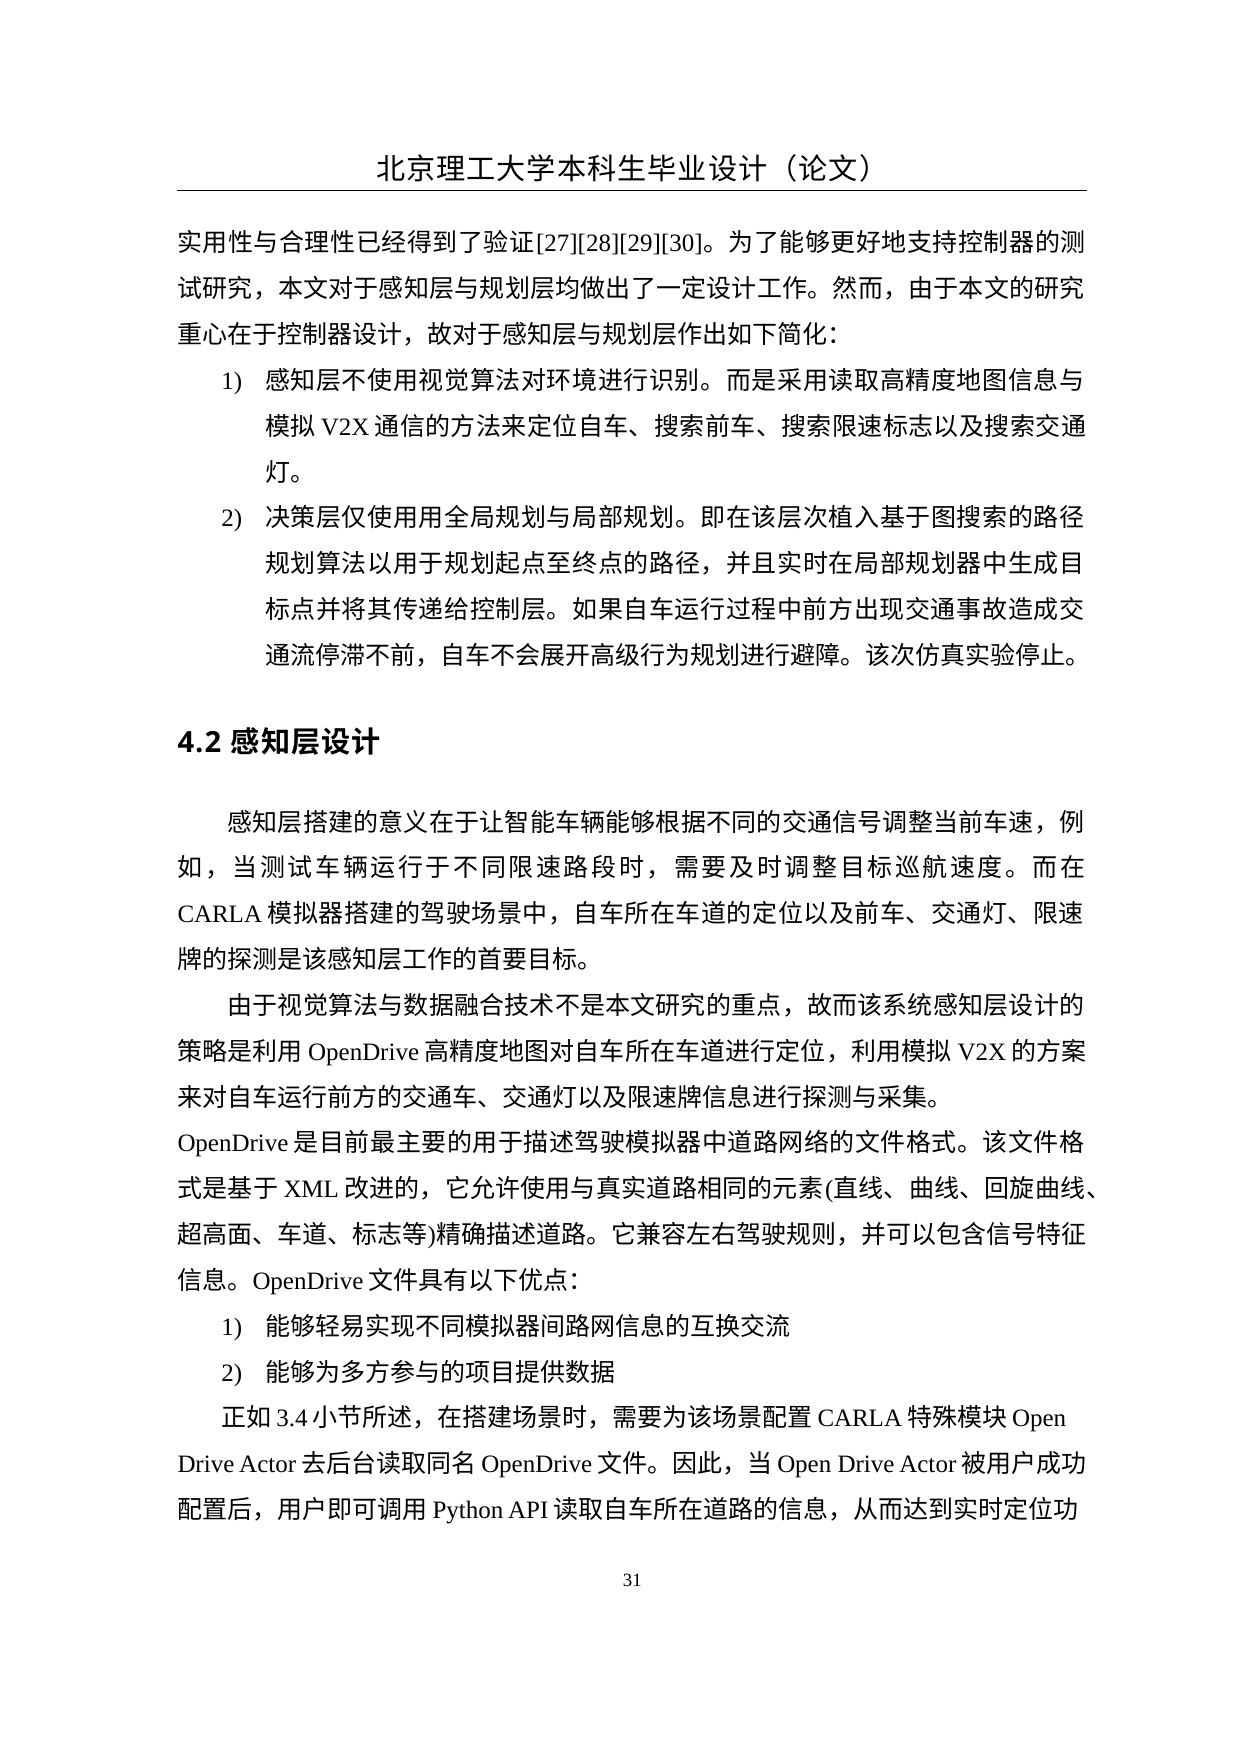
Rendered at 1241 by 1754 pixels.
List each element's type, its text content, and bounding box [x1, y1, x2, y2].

subtitle 4.2 感知层设计 [177, 699, 1087, 765]
list 感知层不使用视觉算法对环境进行识别。而是采用读取高精度地图信息与模拟V2X通信的方法来定位自车、搜索前车、搜索限速标志以及搜索交通灯。 [221, 351, 1087, 488]
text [177, 1388, 1087, 1526]
text 感知层搭建的意义在于让智能车辆能够根据不同的交通信号调整当前车速，例如，当测试车辆运行于不同限速路段时，需要及时调整目标巡航速度。而在CARLA模拟器搭建的驾驶场景中，自车所在车道的定位以及前车、交通灯、限速牌的探测是该感知层工作的首要目标。 [177, 792, 1087, 976]
list 能够为多方参与的项目提供数据 [221, 1342, 1087, 1388]
text OpenDrive是目前最主要的用于描述驾驶模拟器中道路网络的文件格式。该文件格式是基于XML改进的，它允许使用与真实道路相同的元素(直线、曲线、回旋曲线、超高面、车道、标志等)精确描述道路。它兼容左右驾驶规则，并可以包含信号特征信息。OpenDrive文件具有以下优点： [177, 1113, 1087, 1297]
text 由于视觉算法与数据融合技术不是本文研究的重点，故而该系统感知层设计的策略是利用OpenDrive高精度地图对自车所在车道进行定位，利用模拟V2X的方案来对自车运行前方的交通车、交通灯以及限速牌信息进行探测与采集。 [177, 976, 1087, 1113]
list 能够轻易实现不同模拟器间路网信息的互换交流 [221, 1297, 1087, 1342]
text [177, 213, 1087, 351]
list 决策层仅使用用全局规划与局部规划。即在该层次植入基于图搜索的路径规划算法以用于规划起点至终点的路径，并且实时在局部规划器中生成目标点并将其传递给控制层。如果自车运行过程中前方出现交通事故造成交通流停滞不前，自车不会展开高级行为规划进行避障。该次仿真实验停止。 [221, 488, 1087, 672]
